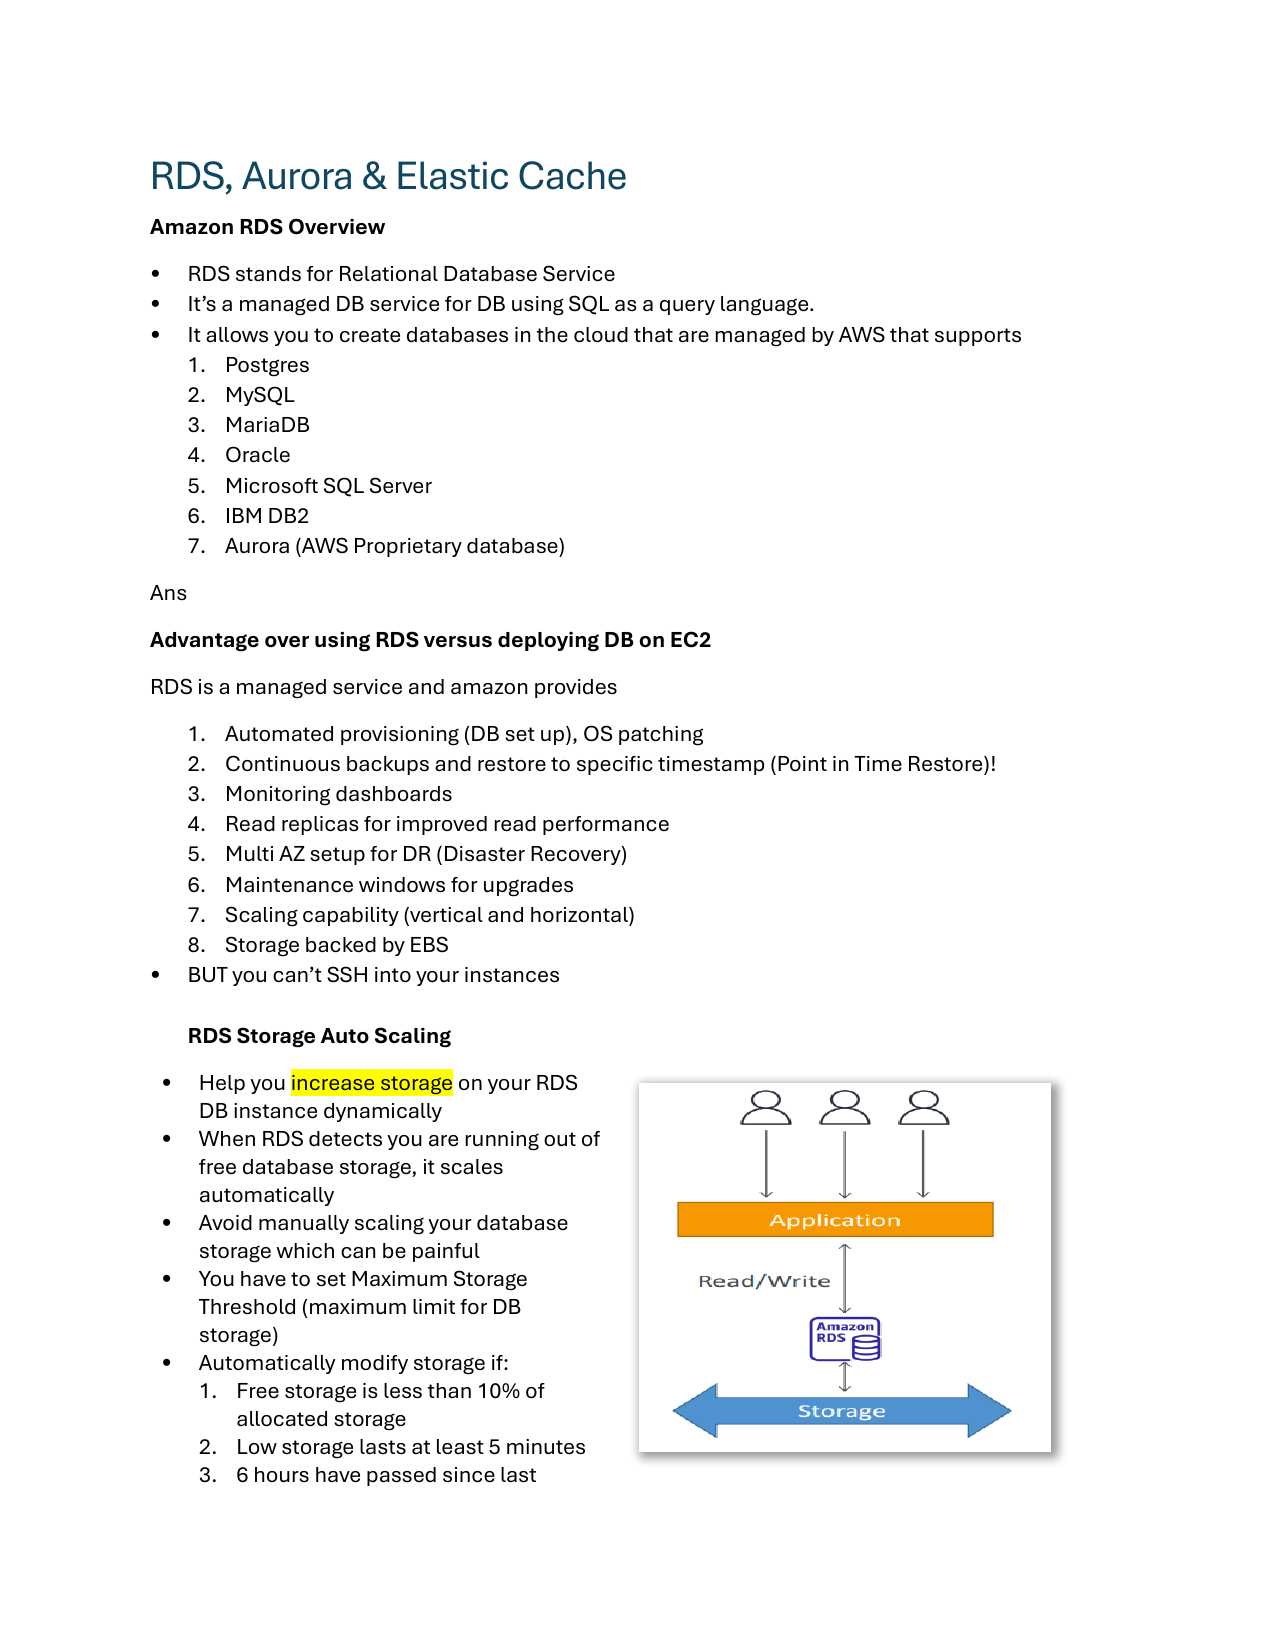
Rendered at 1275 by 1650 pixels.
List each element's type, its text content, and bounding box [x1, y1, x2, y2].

list RDS stands for Relational Database Service [150, 260, 1125, 288]
list Multi AZ setup for DR (Disaster Recovery) [187, 840, 1125, 868]
list Continuous backups and restore to specific timestamp (Point in Time Restore)! [187, 750, 1125, 778]
table_header [616, 1069, 1125, 1489]
subtitle RDS, Aurora & Elastic Cache [150, 150, 1125, 201]
list Read replicas for improved read performance [187, 810, 1125, 838]
text Amazon RDS Overview [150, 213, 1125, 241]
text Advantage over using RDS versus deploying DB on EC2 [150, 626, 1125, 654]
list Postgres [187, 351, 1125, 379]
list IBM DB2 [187, 502, 1125, 530]
picture [639, 1083, 1051, 1452]
list Maintenance windows for upgrades [187, 871, 1125, 898]
text RDS is a managed service and amazon provides [150, 673, 1125, 701]
list It’s a managed DB service for DB using SQL as a query language. [150, 290, 1125, 318]
list Oracle [187, 441, 1125, 469]
list Microsoft SQL Server [187, 472, 1125, 499]
list Aurora (AWS Proprietary database) [187, 532, 1125, 560]
text Ans [150, 579, 1125, 607]
list Storage backed by EBS [187, 931, 1125, 959]
list BUT you can’t SSH into your instances [150, 961, 1125, 989]
list RDS Storage Auto Scaling [187, 1022, 1125, 1049]
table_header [150, 1069, 616, 1489]
list It allows you to create databases in the cloud that are managed by AWS that supports [150, 321, 1125, 348]
list Monitoring dashboards [187, 780, 1125, 808]
list Scaling capability (vertical and horizontal) [187, 901, 1125, 929]
list MariaDB [187, 411, 1125, 439]
list Automated provisioning (DB set up), OS patching [187, 719, 1125, 747]
list MySQL [187, 381, 1125, 409]
